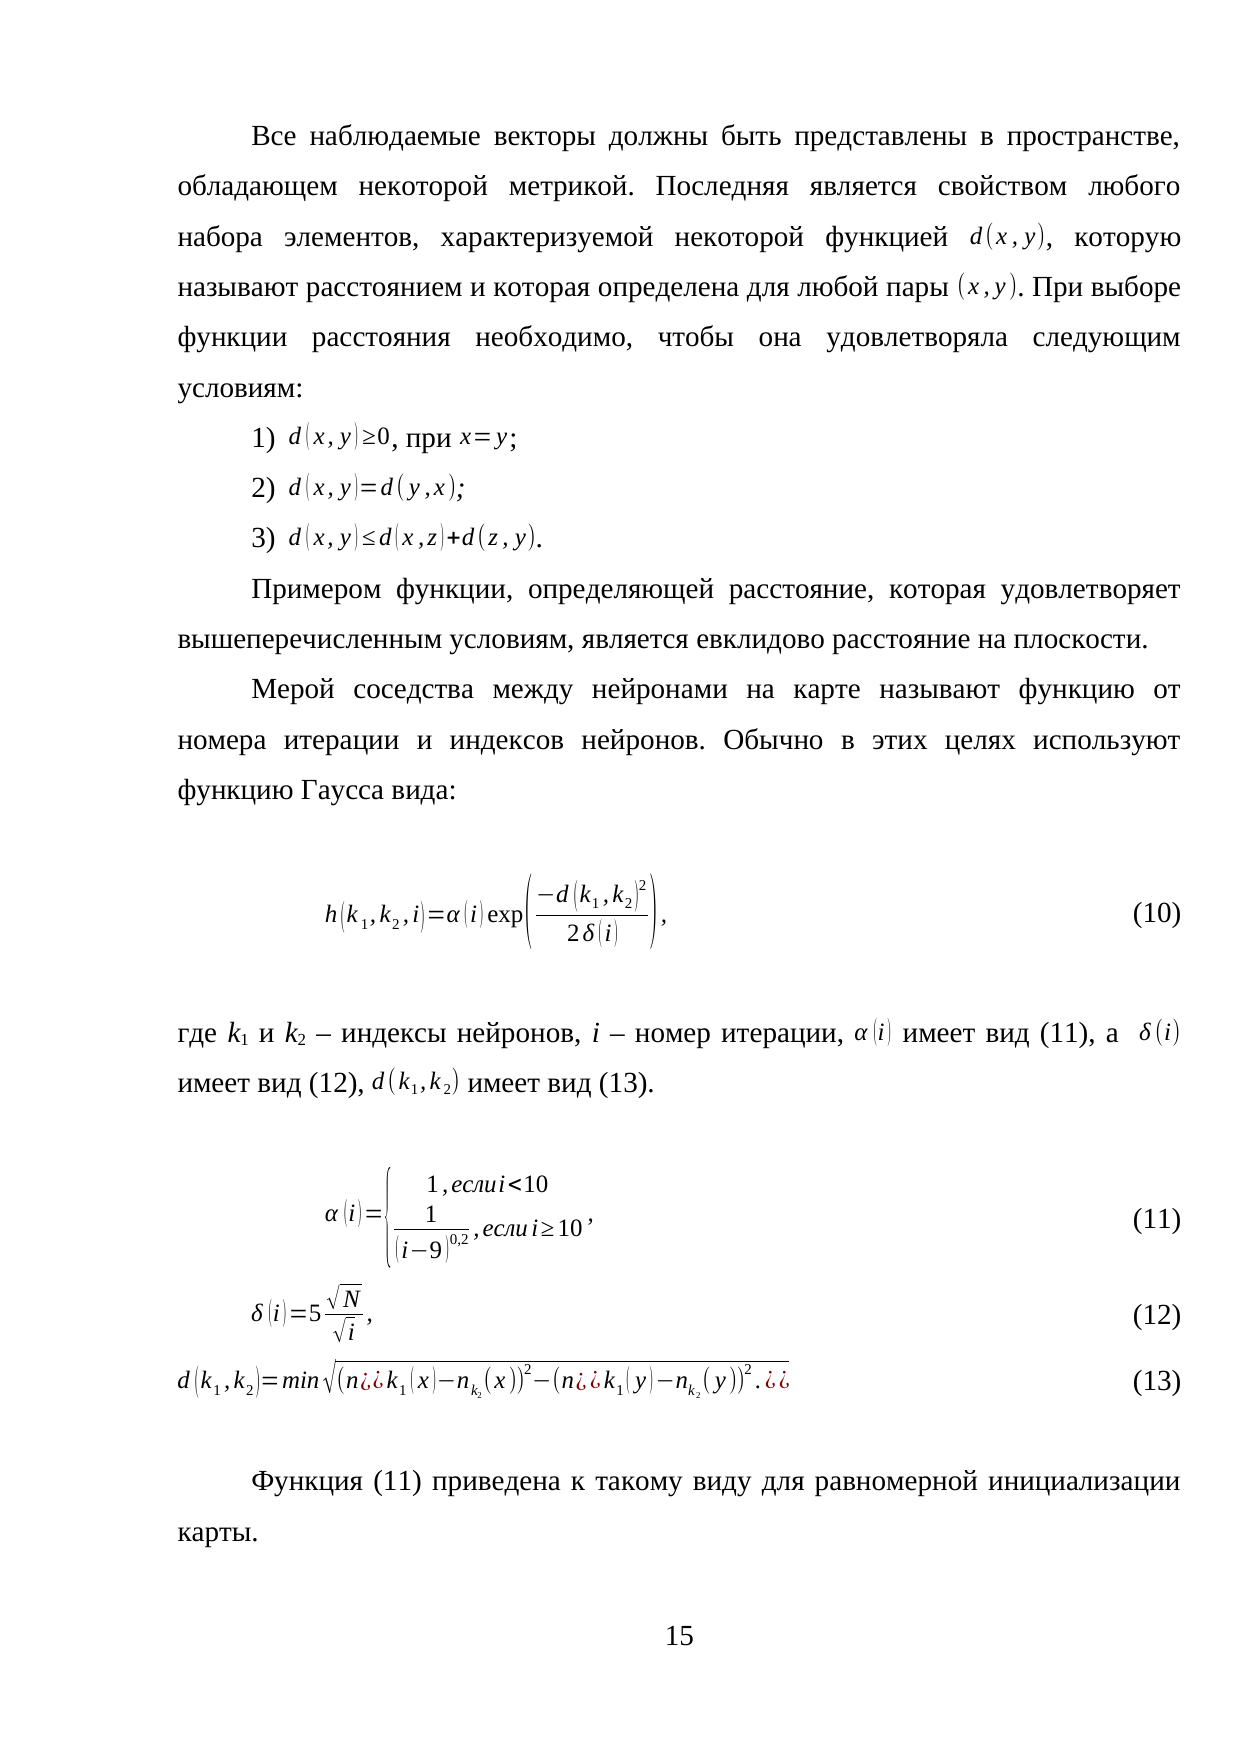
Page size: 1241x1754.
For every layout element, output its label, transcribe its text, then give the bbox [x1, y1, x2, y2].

text Мерой соседства между нейронами на карте называют функцию от номера итерации и индексов нейронов. Обычно в этих целях используют функцию Гаусса вида: [177, 672, 1181, 806]
table_cell (12) [799, 1283, 1192, 1359]
table_header (10) [768, 873, 1192, 965]
text где k1 и k2 – индексы нейронов, i – номер итерации, имеет вид (11), а имеет вид (12), имеет вид (13). [177, 1015, 1181, 1099]
list ; [251, 470, 1181, 504]
table_cell [166, 1359, 1019, 1413]
table_cell [166, 1283, 799, 1359]
table_header [166, 873, 768, 965]
table_header (11) [827, 1166, 1192, 1283]
table_header [166, 1166, 827, 1283]
text Функция (11) приведена к такому виду для равномерной инициализации карты. [177, 1463, 1181, 1547]
table_cell (13) [1019, 1359, 1192, 1413]
text Все наблюдаемые векторы должны быть представлены в пространстве, обладающем некоторой метрикой. Последняя является свойством любого набора элементов, характеризуемой некоторой функцией , которую называют расстоянием и которая определена для любой пары . При выборе функции расстояния необходимо, чтобы она удовлетворяла следующим условиям: [177, 118, 1181, 403]
list . [251, 521, 1181, 554]
list , при ; [251, 420, 1181, 453]
text Примером функции, определяющей расстояние, которая удовлетворяет вышеперечисленным условиям, является евклидово расстояние на плоскости. [177, 571, 1181, 655]
